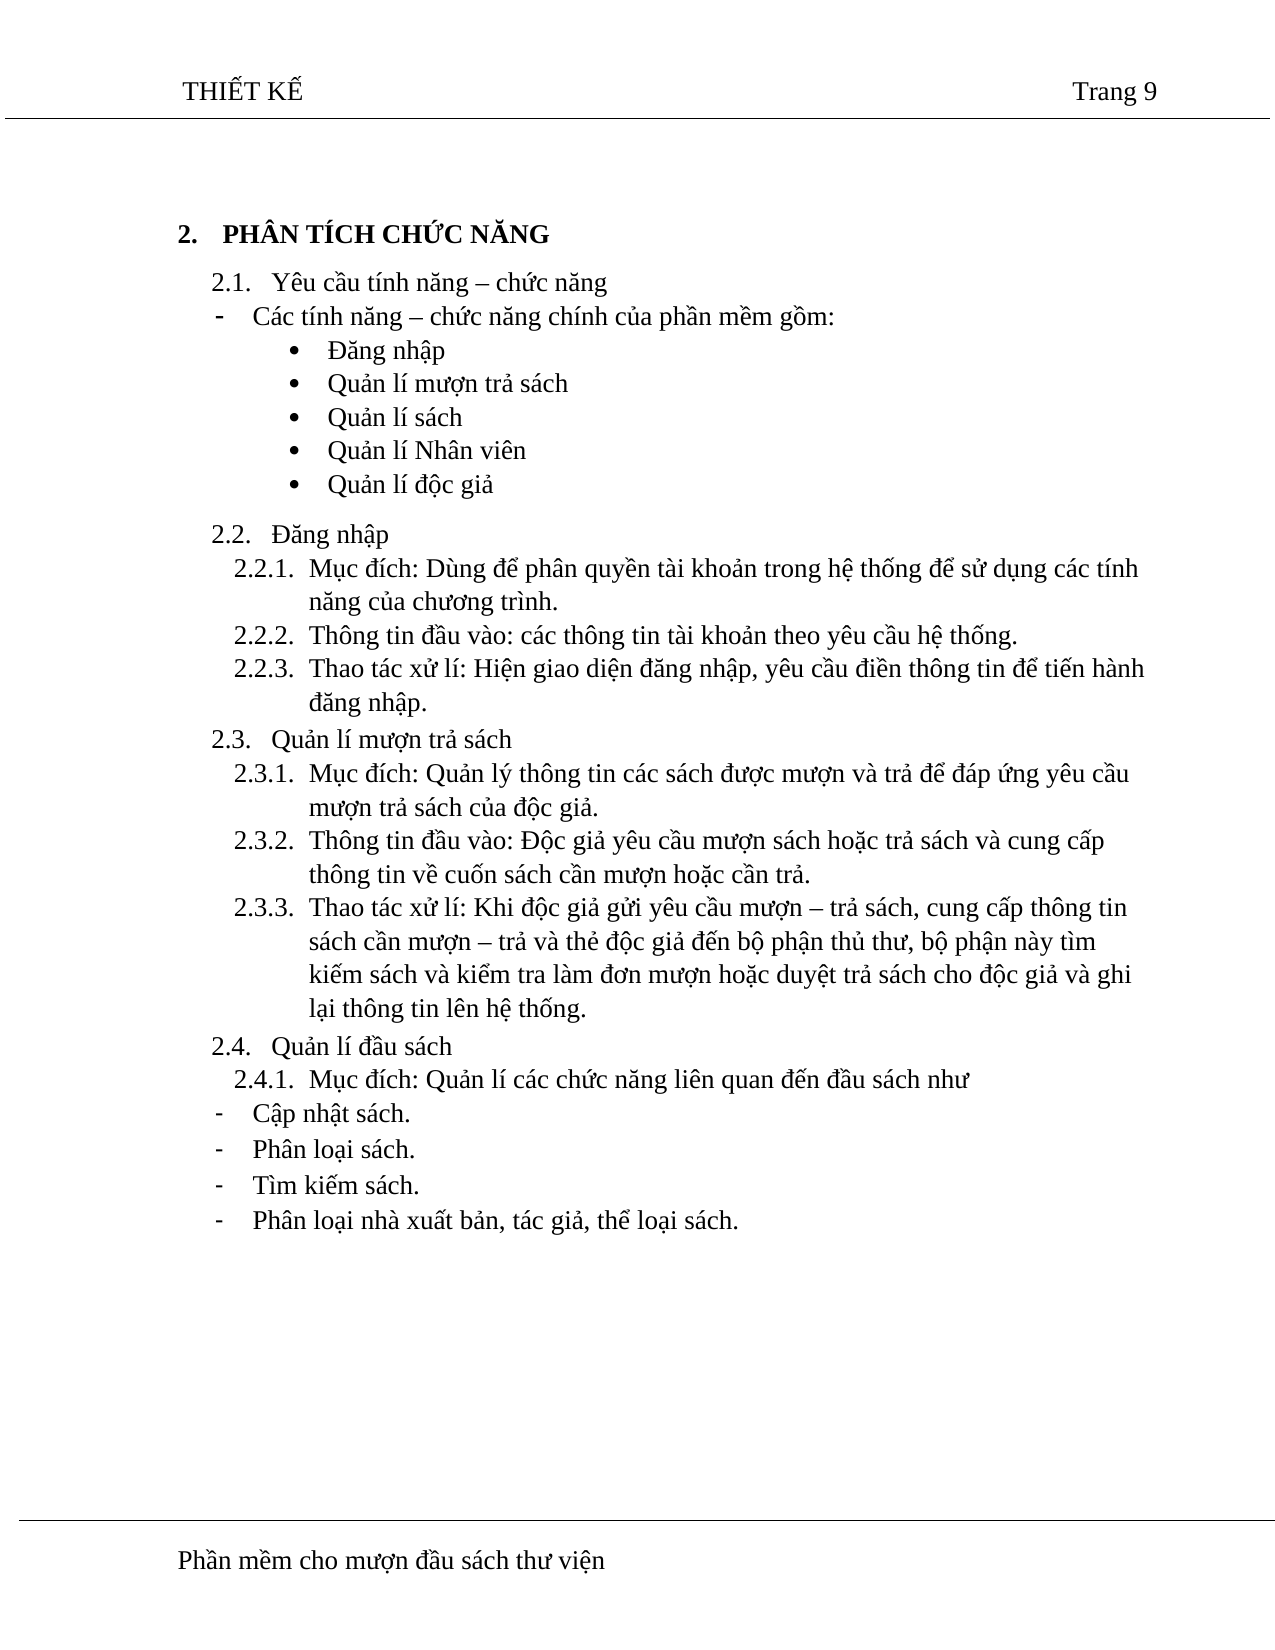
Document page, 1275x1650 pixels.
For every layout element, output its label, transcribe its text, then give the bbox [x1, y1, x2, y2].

subtitle Thông tin đầu vào: Độc giả yêu cầu mượn sách hoặc trả sách và cung cấp thông tin về cuốn sách cần mượn hoặc cần trả. [233, 824, 1157, 889]
subtitle Mục đích: Quản lý thông tin các sách được mượn và trả để đáp ứng yêu cầu mượn trả sách của độc giả. [233, 757, 1157, 822]
list Các tính năng – chức năng chính của phần mềm gồm: [215, 300, 1157, 331]
list Quản lí sách [290, 401, 1157, 432]
subtitle Quản lí đầu sách [211, 1029, 1157, 1061]
list Quản lí Nhân viên [290, 434, 1157, 466]
subtitle Thao tác xử lí: Khi độc giả gửi yêu cầu mượn – trả sách, cung cấp thông tin sách cần mượn – trả và thẻ độc giả đến bộ phận thủ thư, bộ phận này tìm kiếm sách và kiểm tra làm đơn mượn hoặc duyệt trả sách cho độc giả và ghi lại thông tin lên hệ thống. [233, 891, 1157, 1023]
subtitle Mục đích: Dùng để phân quyền tài khoản trong hệ thống để sử dụng các tính năng của chương trình. [233, 552, 1157, 616]
list Quản lí độc giả [290, 468, 1157, 499]
subtitle Mục đích: Quản lí các chức năng liên quan đến đầu sách như [233, 1063, 1157, 1094]
subtitle Thao tác xử lí: Hiện giao diện đăng nhập, yêu cầu điền thông tin để tiến hành đăng nhập. [233, 652, 1157, 717]
list Cập nhật sách. [215, 1097, 1157, 1130]
list Phân loại nhà xuất bản, tác giả, thể loại sách. [215, 1203, 1157, 1237]
subtitle PHÂN TÍCH CHỨC NĂNG [177, 219, 1157, 250]
subtitle Quản lí mượn trả sách [211, 723, 1157, 755]
list Tìm kiếm sách. [215, 1168, 1157, 1201]
list Quản lí mượn trả sách [290, 367, 1157, 398]
subtitle Yêu cầu tính năng – chức năng [211, 266, 1157, 298]
subtitle Thông tin đầu vào: các thông tin tài khoản theo yêu cầu hệ thống. [233, 619, 1157, 650]
list Phân loại sách. [215, 1132, 1157, 1165]
list Đăng nhập [290, 334, 1157, 365]
subtitle Đăng nhập [211, 518, 1157, 549]
